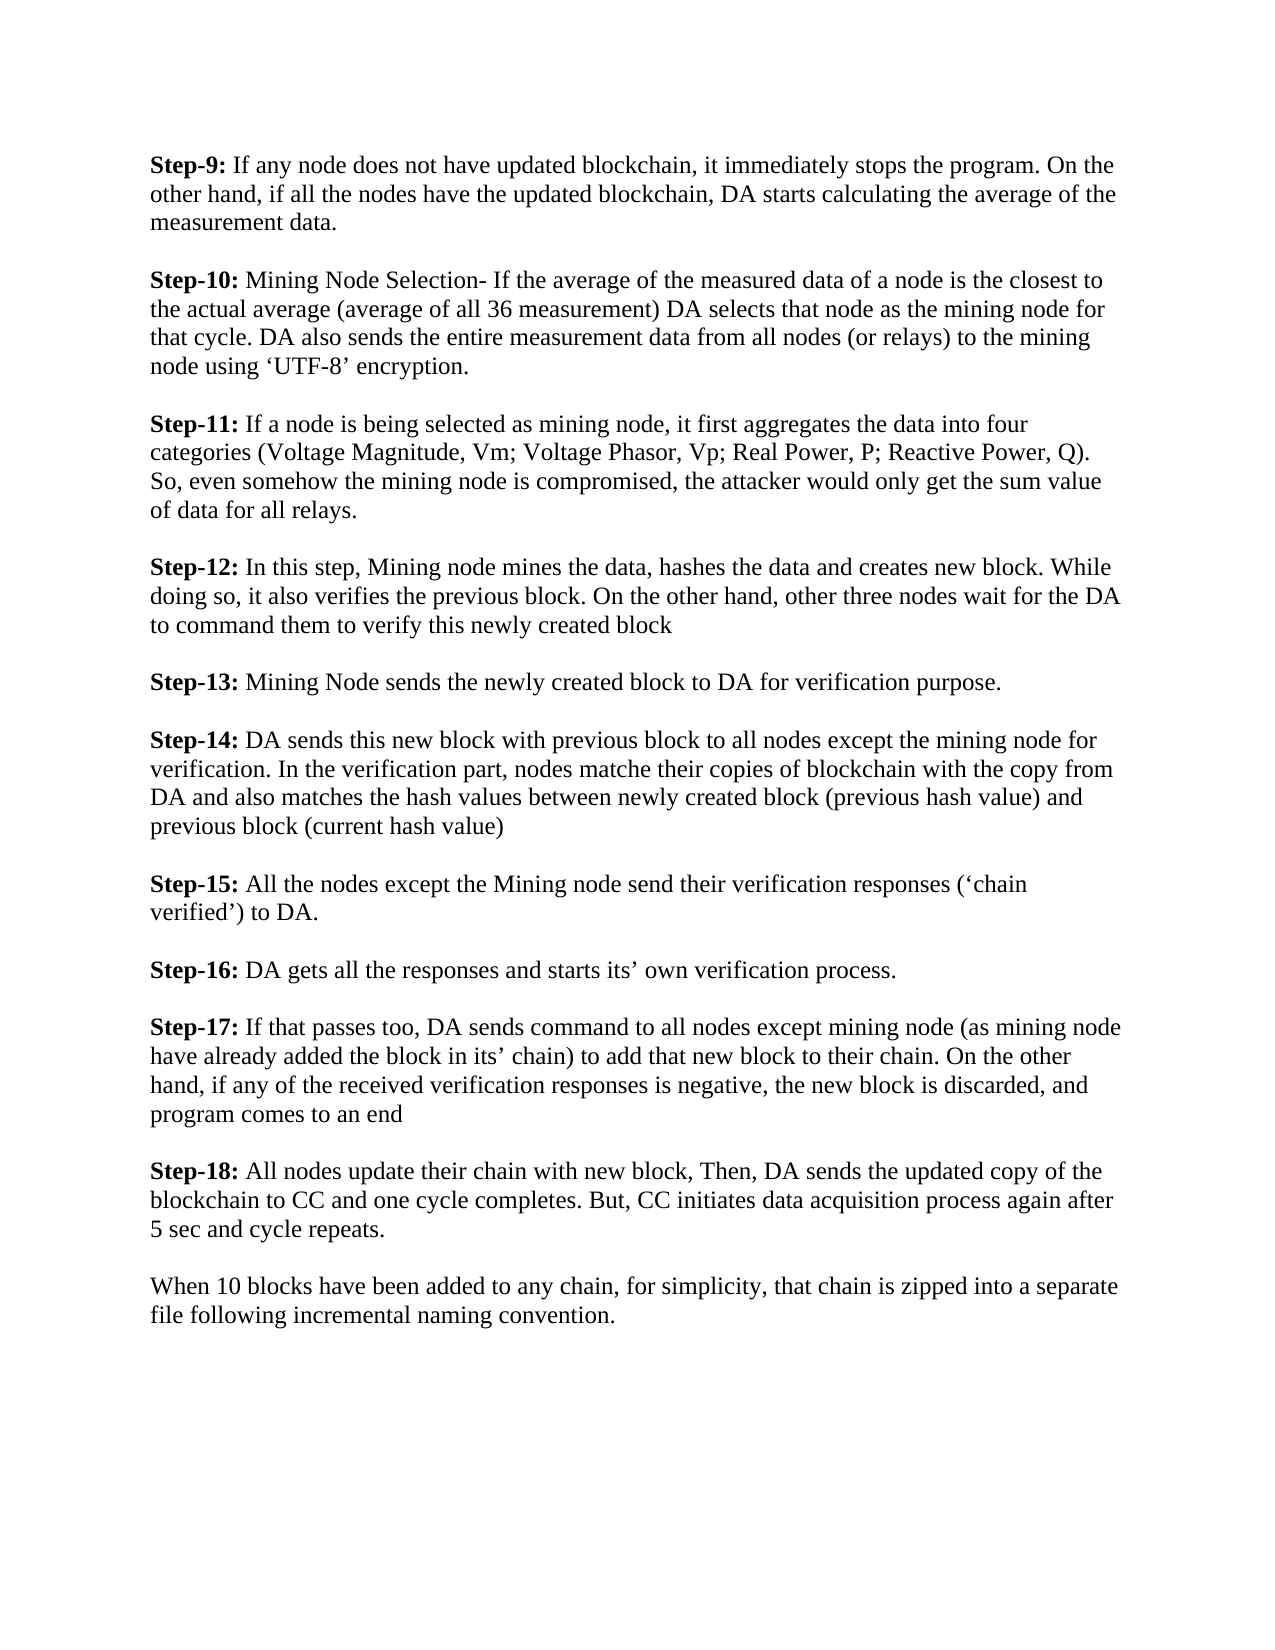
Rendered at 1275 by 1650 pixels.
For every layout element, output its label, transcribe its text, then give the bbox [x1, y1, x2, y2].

text Step-14: DA sends this new block with previous block to all nodes except the mining node for verification. In the verification part, nodes matche their copies of blockchain with the copy from DA and also matches the hash values between newly created block (previous hash value) and previous block (current hash value) [150, 725, 1125, 840]
text When 10 blocks have been added to any chain, for simplicity, that chain is zipped into a separate file following incremental naming convention. [150, 1271, 1125, 1329]
text Step-11: If a node is being selected as mining node, it first aggregates the data into four categories (Voltage Magnitude, Vm; Voltage Phasor, Vp; Real Power, P; Reactive Power, Q). So, even somehow the mining node is compromised, the attacker would only get the sum value of data for all relays. [150, 409, 1125, 524]
text Step-13: Mining Node sends the newly created block to DA for verification purpose. [150, 667, 1125, 696]
text Step-9: If any node does not have updated blockchain, it immediately stops the program. On the other hand, if all the nodes have the updated blockchain, DA starts calculating the average of the measurement data. [150, 150, 1125, 236]
text Step-10: Mining Node Selection- If the average of the measured data of a node is the closest to the actual average (average of all 36 measurement) DA selects that node as the mining node for that cycle. DA also sends the entire measurement data from all nodes (or relays) to the mining node using ‘UTF-8’ encryption. [150, 265, 1125, 380]
text Step-16: DA gets all the responses and starts its’ own verification process. [150, 955, 1125, 984]
text Step-17: If that passes too, DA sends command to all nodes except mining node (as mining node have already added the block in its’ chain) to add that new block to their chain. On the other hand, if any of the received verification responses is negative, the new block is discarded, and program comes to an end [150, 1012, 1125, 1127]
text Step-18: All nodes update their chain with new block, Then, DA sends the updated copy of the blockchain to CC and one cycle completes. But, CC initiates data acquisition process again after 5 sec and cycle repeats. [150, 1156, 1125, 1242]
text Step-15: All the nodes except the Mining node send their verification responses (‘chain verified’) to DA. [150, 869, 1125, 926]
text Step-12: In this step, Mining node mines the data, hashes the data and creates new block. While doing so, it also verifies the previous block. On the other hand, other three nodes wait for the DA to command them to verify this newly created block [150, 552, 1125, 639]
